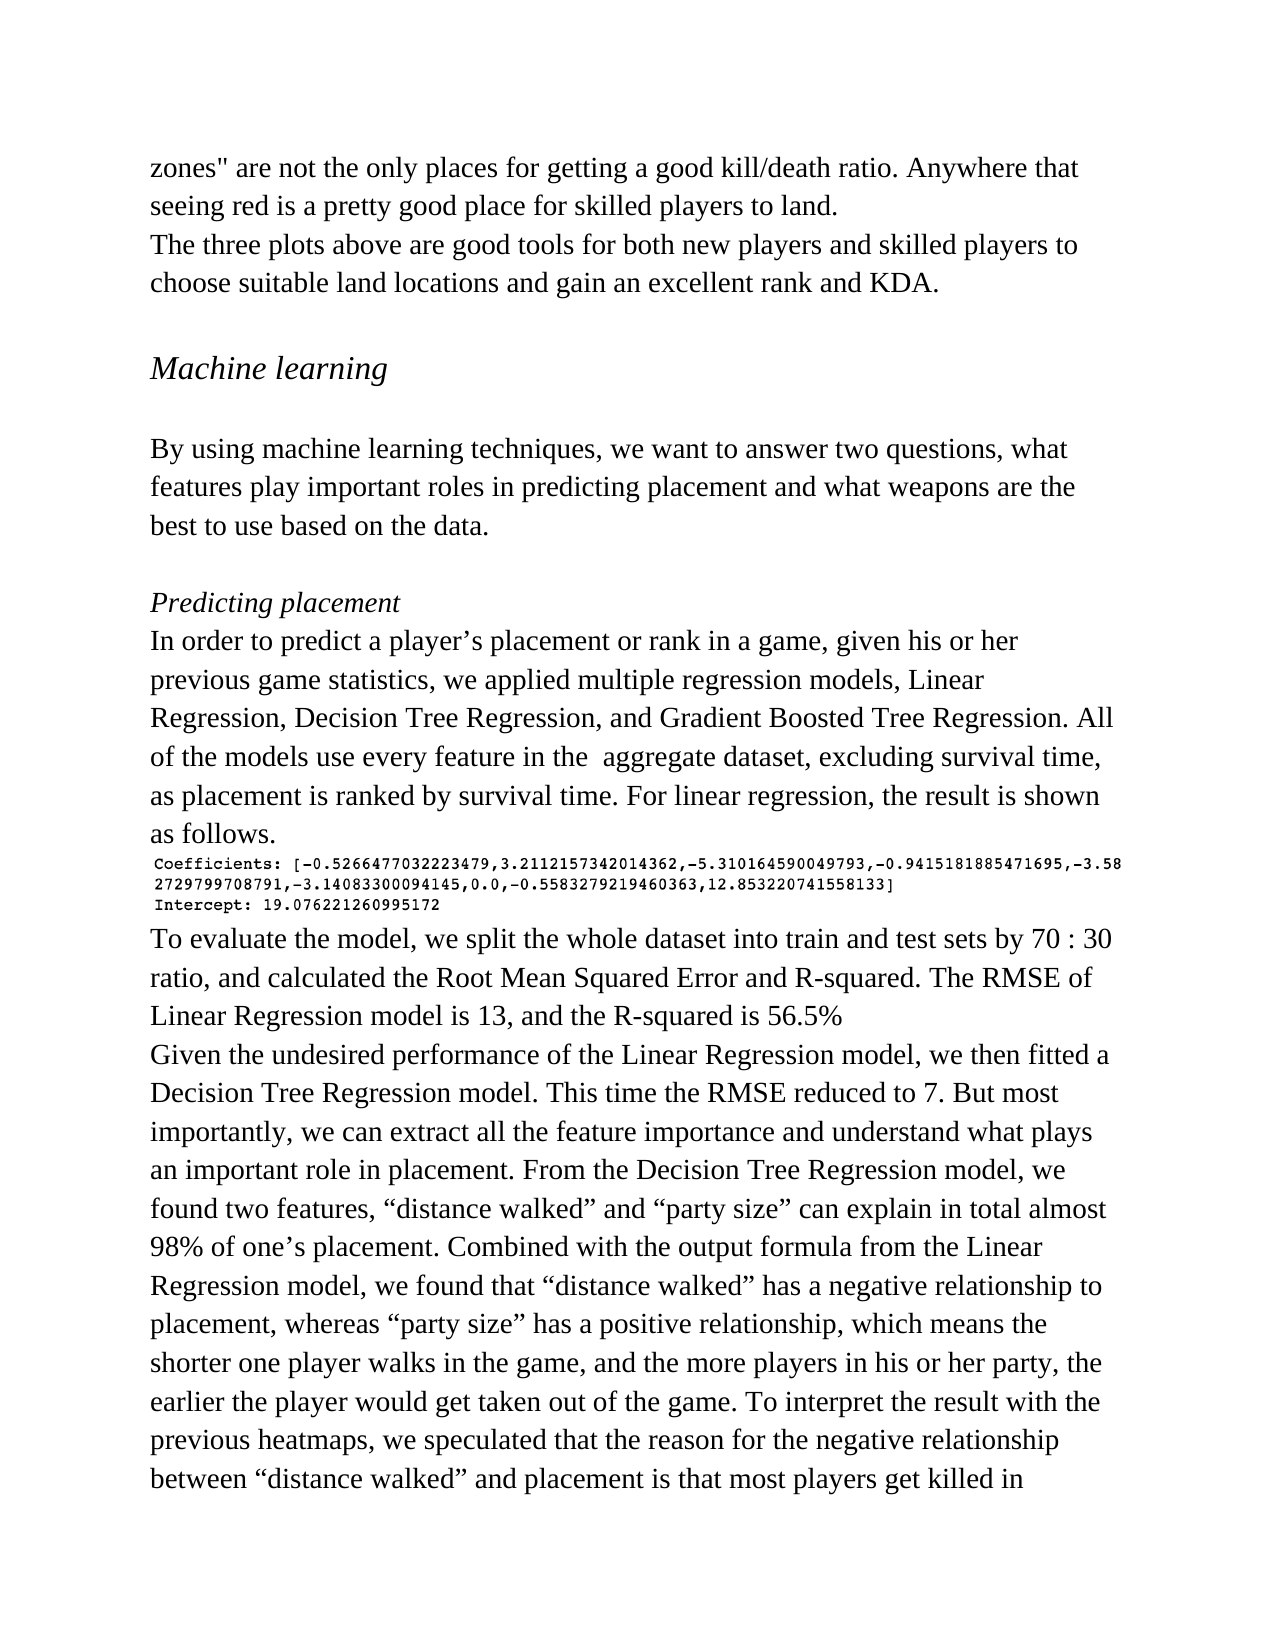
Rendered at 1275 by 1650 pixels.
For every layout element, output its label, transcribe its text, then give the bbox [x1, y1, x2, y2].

text Predicting placement [150, 585, 1125, 618]
picture [150, 854, 1125, 918]
text The three plots above are good tools for both new players and skilled players to choose suitable land locations and gain an excellent rank and KDA. [150, 227, 1125, 299]
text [150, 150, 1125, 222]
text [150, 1037, 1125, 1494]
text To evaluate the model, we split the whole dataset into train and test sets by 70 : 30 ratio, and calculated the Root Mean Squared Error and R-squared. The RMSE of Linear Regression model is 13, and the R-squared is 56.5% [150, 921, 1125, 1032]
text By using machine learning techniques, we want to answer two questions, what features play important roles in predicting placement and what weapons are the best to use based on the data. [150, 431, 1125, 541]
text Machine learning [150, 348, 1125, 387]
text In order to predict a player’s placement or rank in a game, given his or her previous game statistics, we applied multiple regression models, Linear Regression, Decision Tree Regression, and Gradient Boosted Tree Regression. All of the models use every feature in the aggregate dataset, excluding survival time, as placement is ranked by survival time. For linear regression, the result is shown as follows. [150, 623, 1125, 850]
